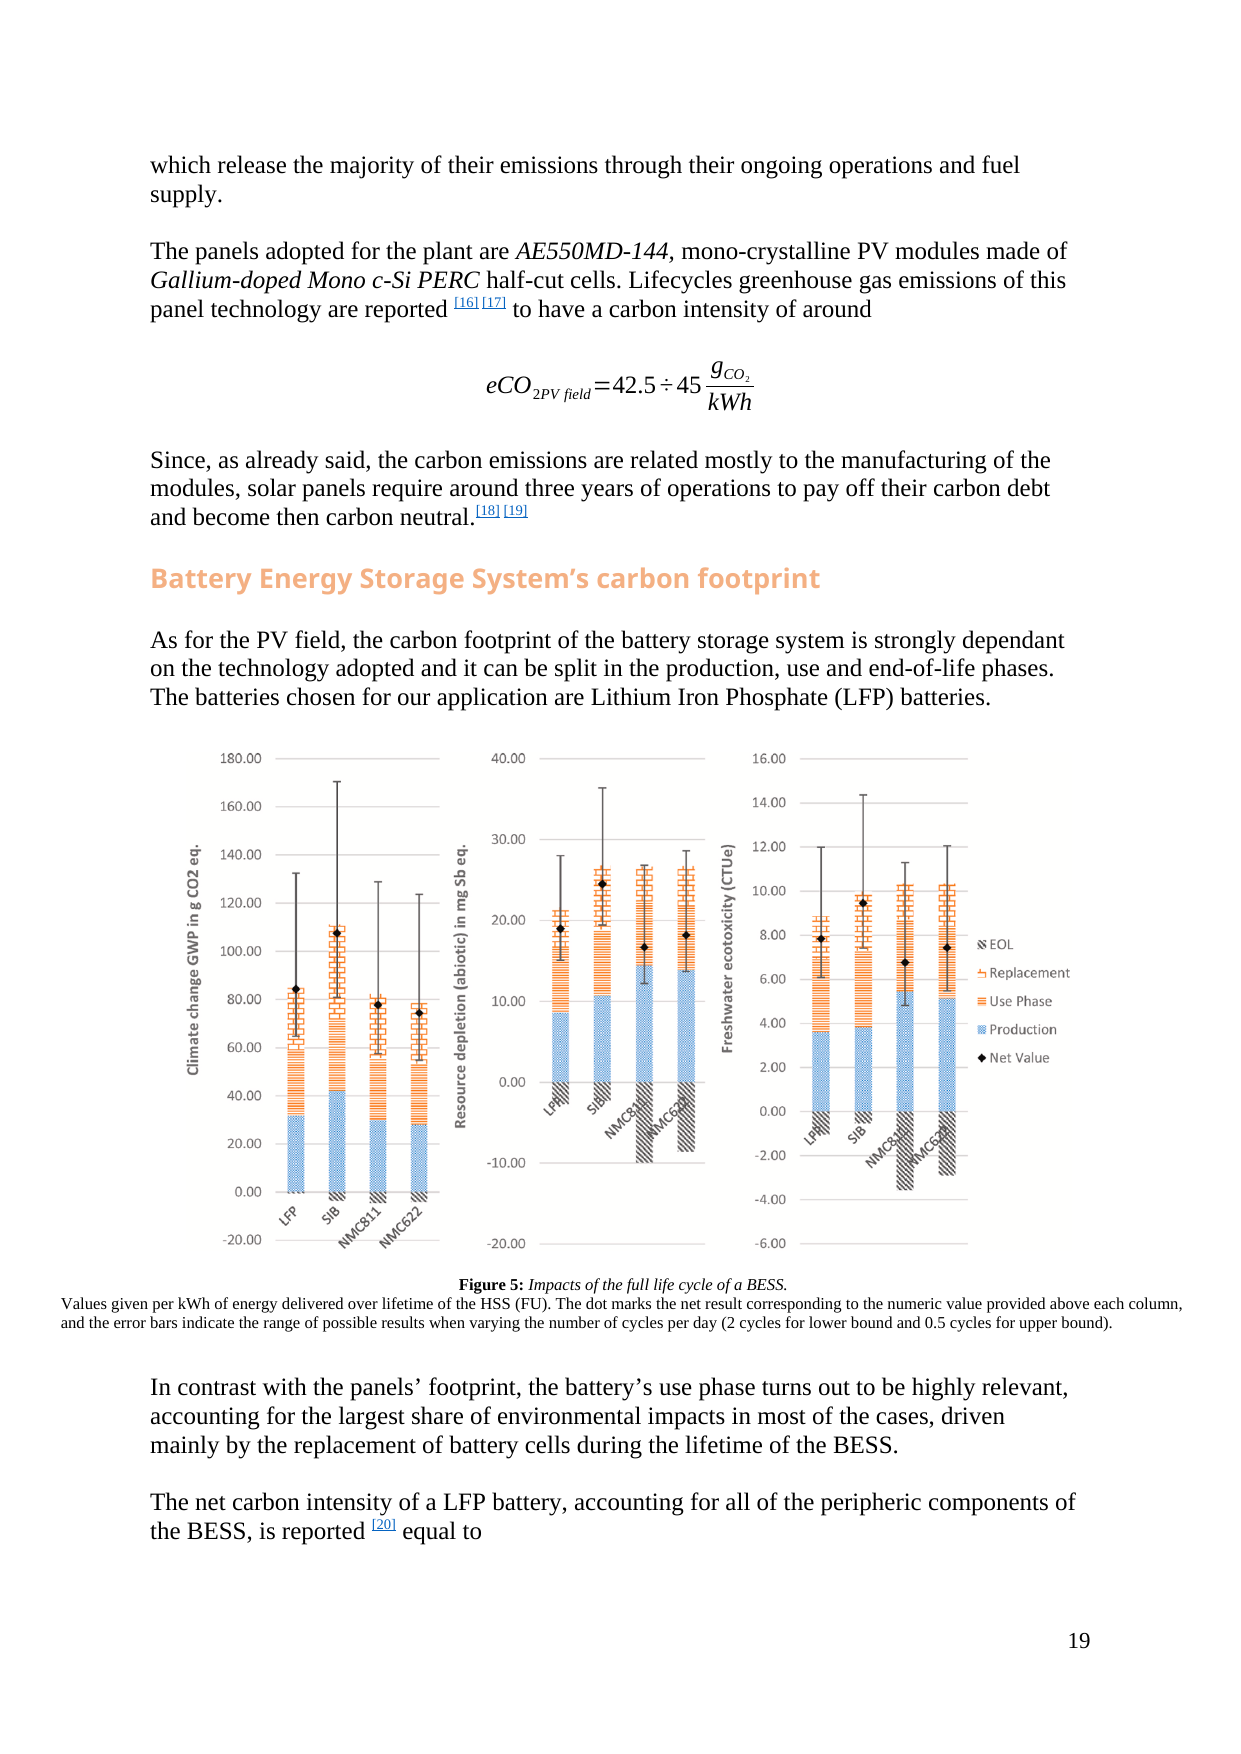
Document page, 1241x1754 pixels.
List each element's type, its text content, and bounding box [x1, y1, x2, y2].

text The panels adopted for the plant are AE550MD-144, mono-crystalline PV modules made of Gallium-doped Mono c-Si PERC half-cut cells. Lifecycles greenhouse gas emissions of this panel technology are reported [16] [17] to have a carbon intensity of around [150, 236, 1090, 322]
subtitle Battery Energy Storage System’s carbon footprint [150, 560, 1090, 597]
text The batteries chosen for our application are Lithium Iron Phosphate (LFP) batteries. [150, 682, 1090, 711]
text In contrast with the panels’ footprint, the battery’s use phase turns out to be highly relevant, accounting for the largest share of environmental impacts in most of the cases, driven [150, 1372, 1090, 1430]
text As for the PV field, the carbon footprint of the battery storage system is strongly dependant on the technology adopted and it can be split in the production, use and end-of-life phases. [150, 625, 1090, 682]
text mainly by the replacement of battery cells during the lifetime of the BESS. [150, 1430, 1090, 1458]
picture [150, 725, 1091, 1266]
text The net carbon intensity of a LFP battery, accounting for all of the peripheric components of the BESS, is reported [20] equal to [150, 1487, 1090, 1545]
text Since, as already said, the carbon emissions are related mostly to the manufacturing of the modules, solar panels require around three years of operations to pay off their carbon debt and become then carbon neutral.[18] [19] [150, 445, 1090, 531]
